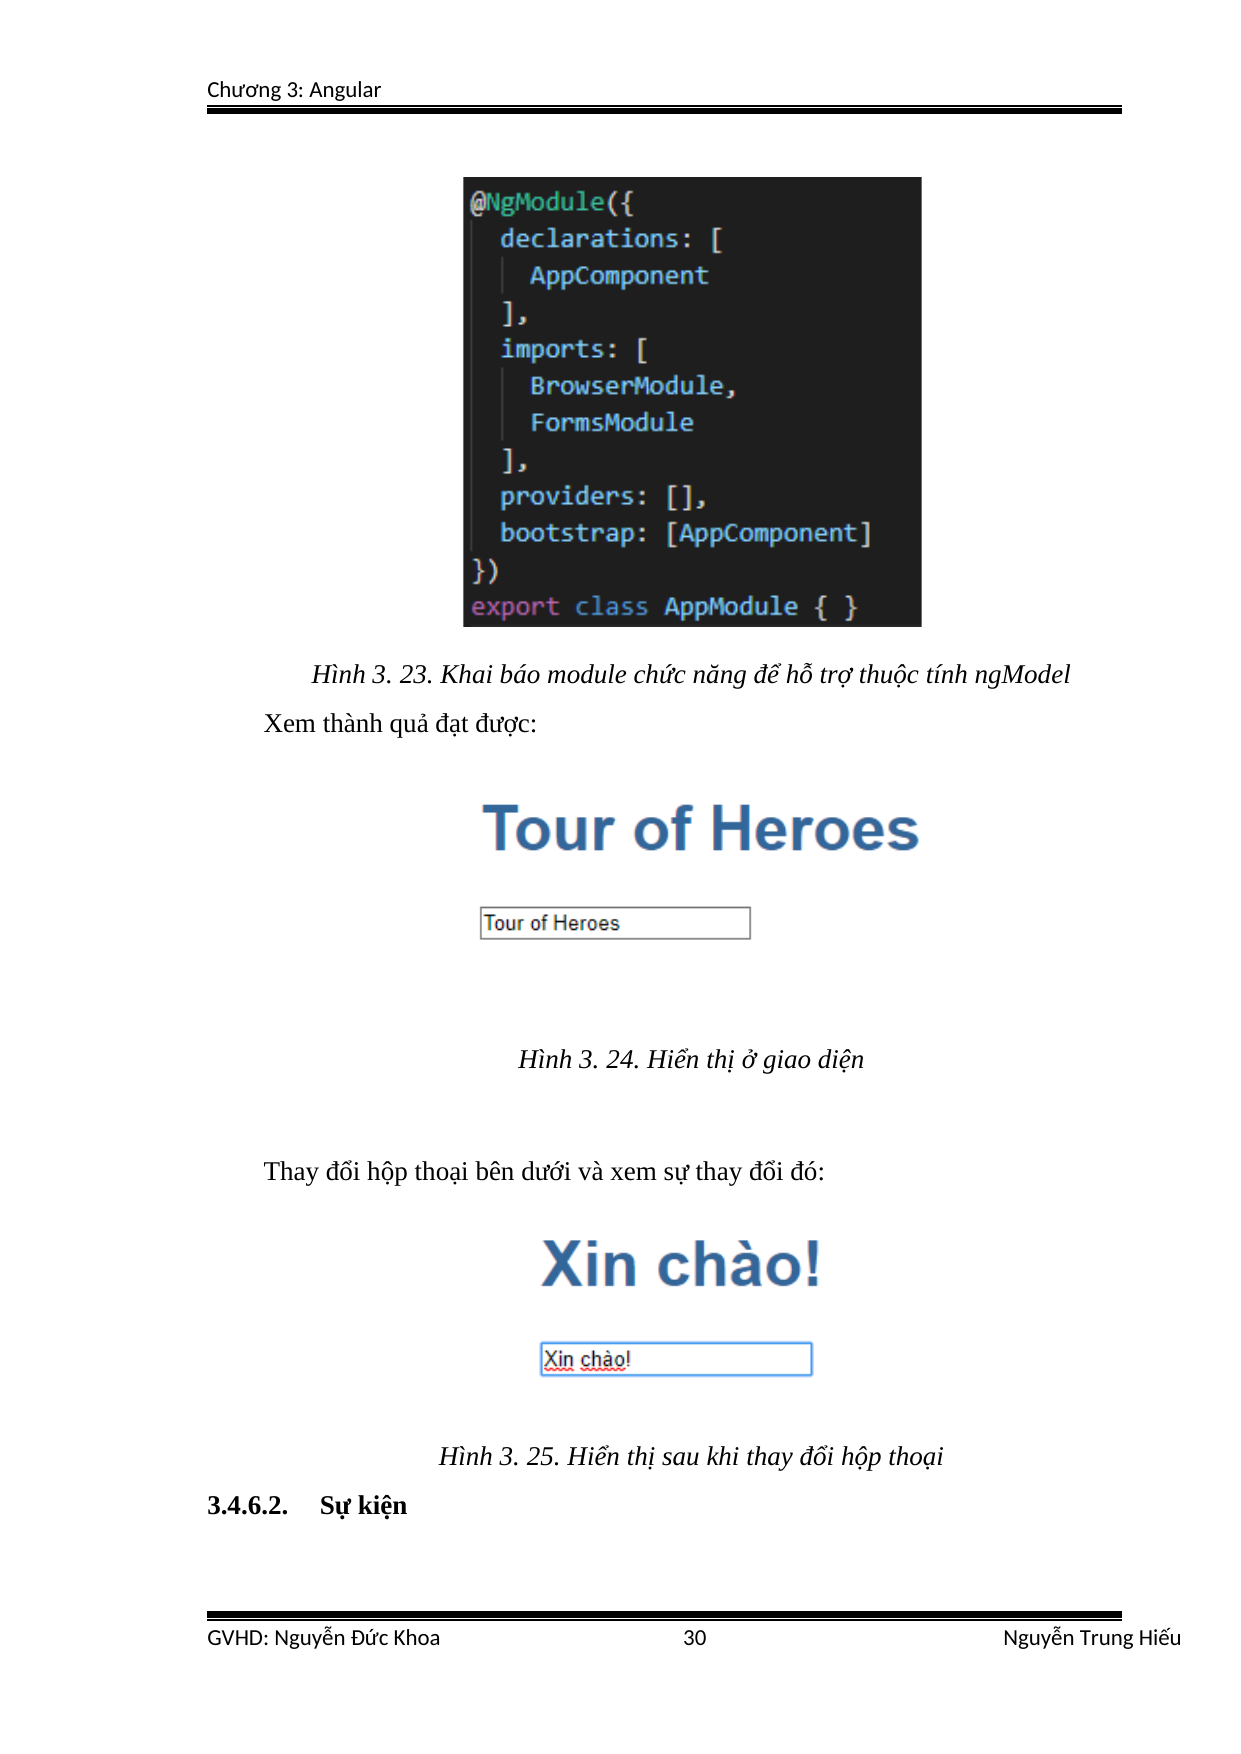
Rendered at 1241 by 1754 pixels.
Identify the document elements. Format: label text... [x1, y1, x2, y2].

picture [435, 770, 950, 1012]
picture [463, 177, 922, 627]
list Sự kiện [207, 1489, 1122, 1521]
text Xem thành quả đạt được: [207, 708, 1122, 739]
picture [510, 1217, 875, 1409]
text Thay đổi hộp thoại bên dưới và xem sự thay đổi đó: [207, 1155, 1122, 1186]
